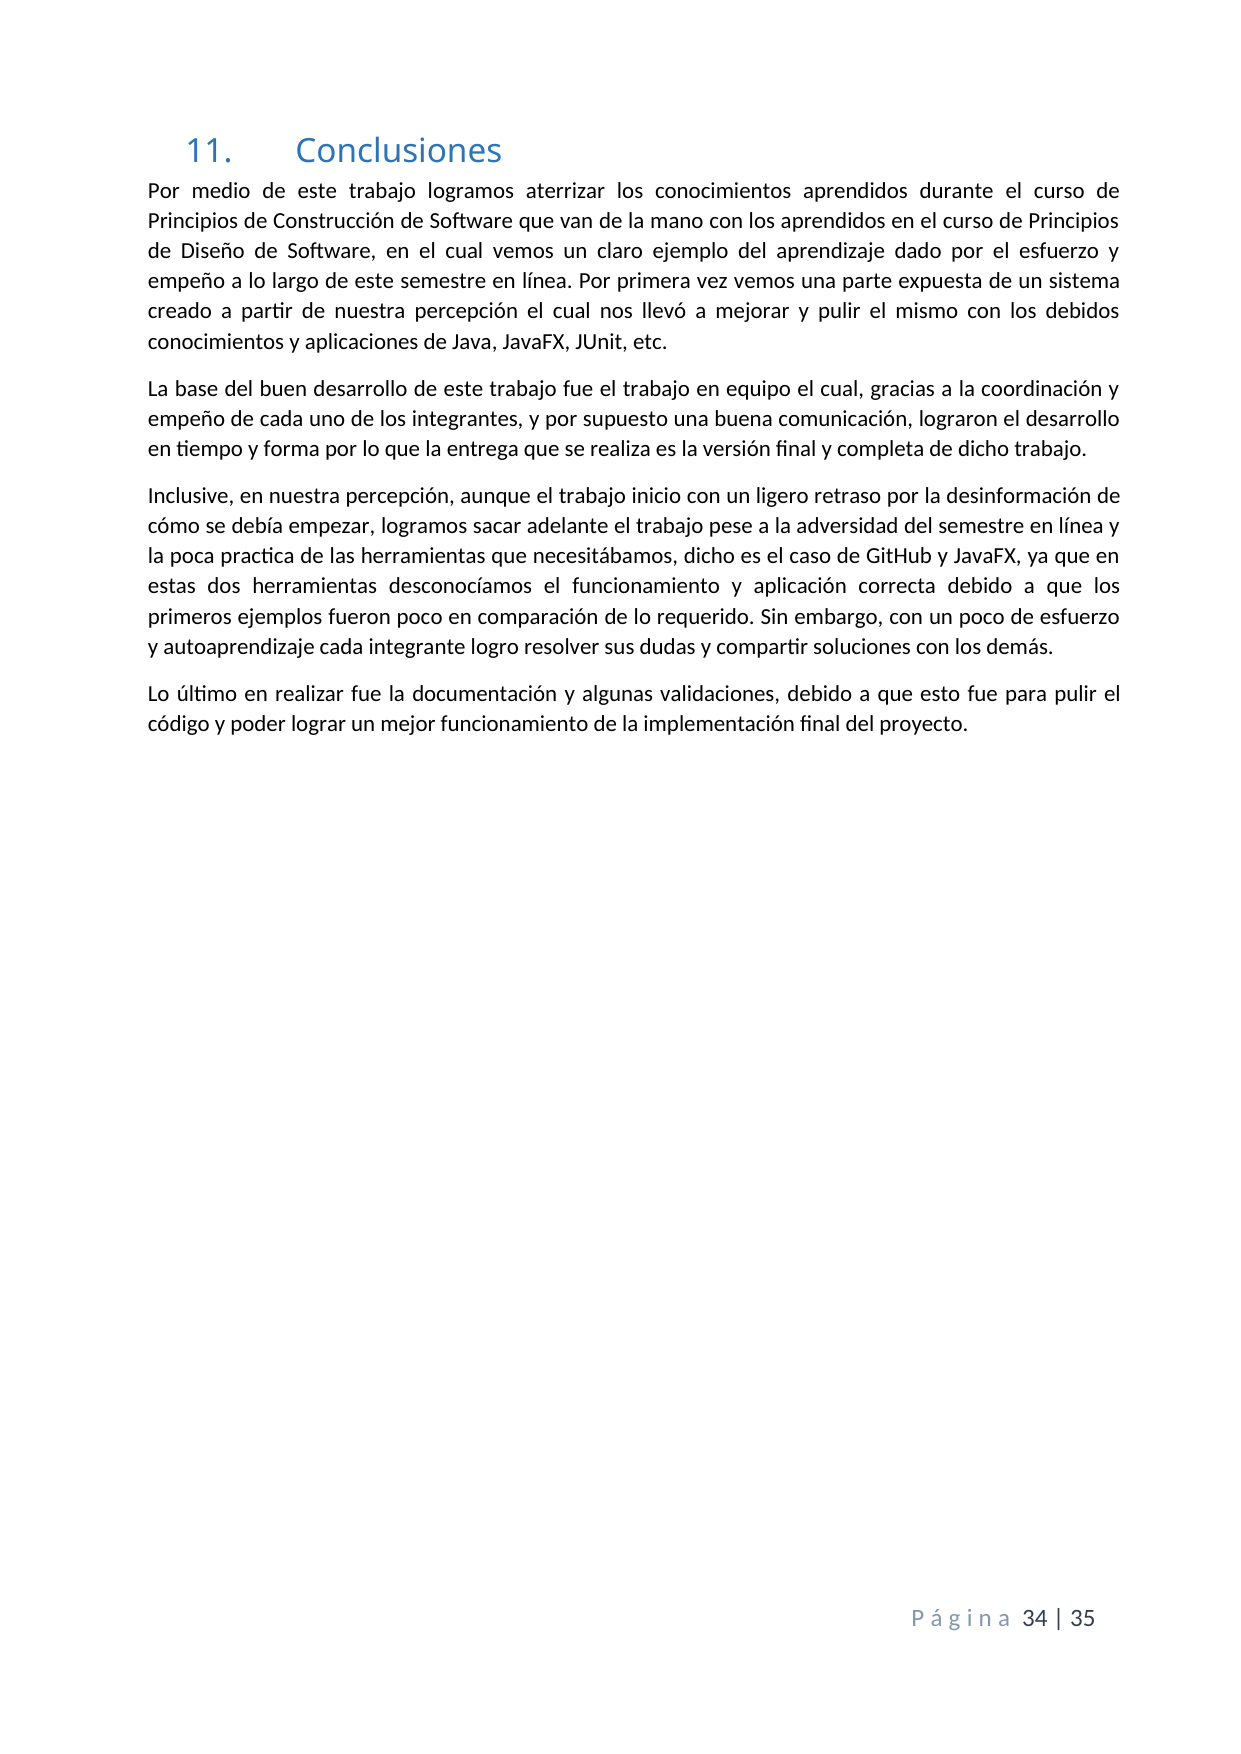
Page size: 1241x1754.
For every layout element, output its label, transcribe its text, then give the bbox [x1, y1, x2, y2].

text Inclusive, en nuestra percepción, aunque el trabajo inicio con un ligero retraso por la desinformación de cómo se debía empezar, logramos sacar adelante el trabajo pese a la adversidad del semestre en línea y la poca practica de las herramientas que necesitábamos, dicho es el caso de GitHub y JavaFX, ya que en estas dos herramientas desconocíamos el funcionamiento y aplicación correcta debido a que los primeros ejemplos fueron poco en comparación de lo requerido. Sin embargo, con un poco de esfuerzo y autoaprendizaje cada integrante logro resolver sus dudas y compartir soluciones con los demás. [148, 481, 1122, 660]
text Por medio de este trabajo logramos aterrizar los conocimientos aprendidos durante el curso de Principios de Construcción de Software que van de la mano con los aprendidos en el curso de Principios de Diseño de Software, en el cual vemos un claro ejemplo del aprendizaje dado por el esfuerzo y empeño a lo largo de este semestre en línea. Por primera vez vemos una parte expuesta de un sistema creado a partir de nuestra percepción el cual nos llevó a mejorar y pulir el mismo con los debidos conocimientos y aplicaciones de Java, JavaFX, JUnit, etc. [148, 176, 1122, 355]
text Lo último en realizar fue la documentación y algunas validaciones, debido a que esto fue para pulir el código y poder lograr un mejor funcionamiento de la implementación final del proyecto. [148, 679, 1122, 737]
text La base del buen desarrollo de este trabajo fue el trabajo en equipo el cual, gracias a la coordinación y empeño de cada uno de los integrantes, y por supuesto una buena comunicación, lograron el desarrollo en tiempo y forma por lo que la entrega que se realiza es la versión final y completa de dicho trabajo. [148, 374, 1122, 462]
subtitle Conclusiones [185, 127, 1122, 172]
